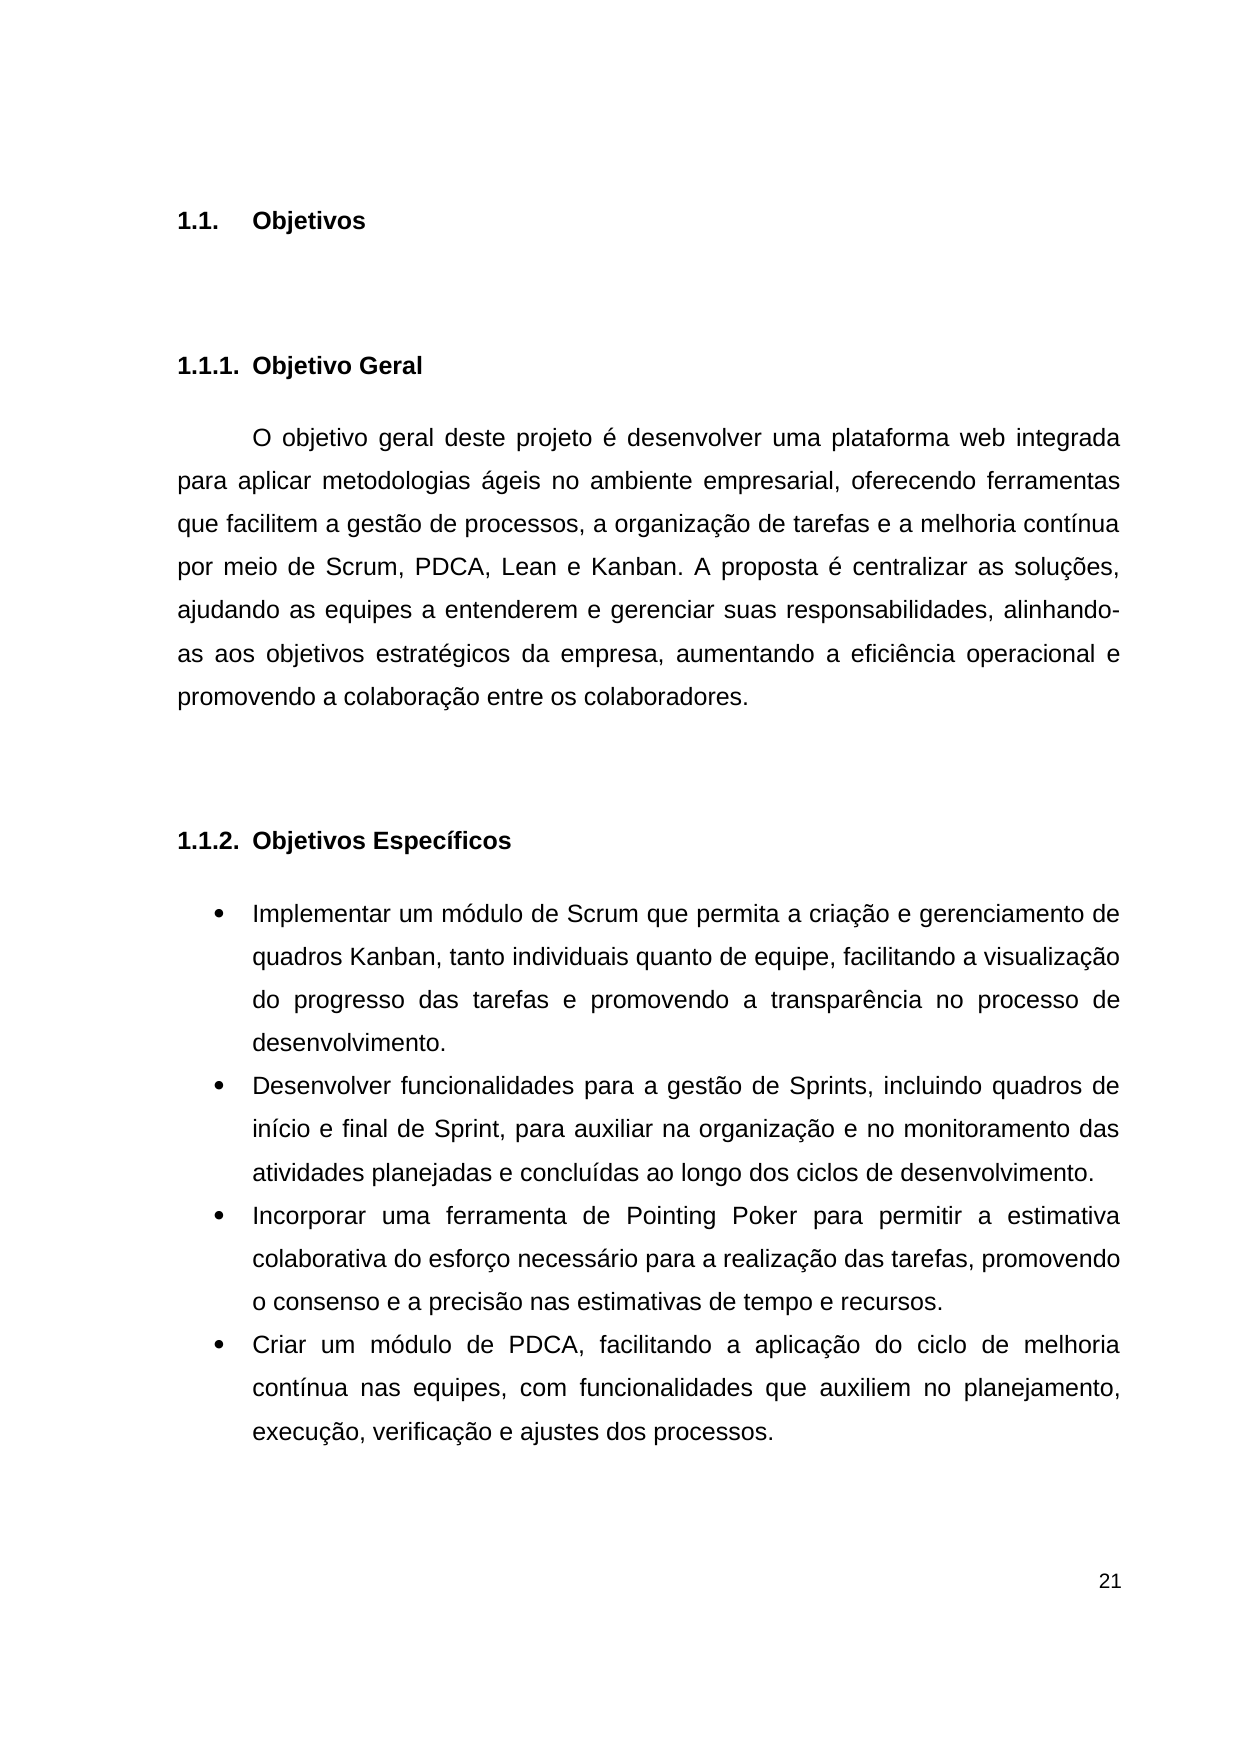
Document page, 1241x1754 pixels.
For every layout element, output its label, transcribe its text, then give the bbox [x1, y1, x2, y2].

title Desenvolver funcionalidades para a gestão de Sprints, incluindo quadros de início e final de Sprint, para auxiliar na organização e no monitoramento das atividades planejadas e concluídas ao longo dos ciclos de desenvolvimento. [214, 1071, 1122, 1186]
subtitle Objetivos [177, 206, 1122, 235]
subtitle Objetivo Geral [177, 351, 1122, 379]
title Criar um módulo de PDCA, facilitando a aplicação do ciclo de melhoria contínua nas equipes, com funcionalidades que auxiliem no planejamento, execução, verificação e ajustes dos processos. [214, 1330, 1122, 1445]
title Incorporar uma ferramenta de Pointing Poker para permitir a estimativa colaborativa do esforço necessário para a realização das tarefas, promovendo o consenso e a precisão nas estimativas de tempo e recursos. [214, 1201, 1122, 1316]
subtitle Objetivos Específicos [177, 826, 1122, 855]
title O objetivo geral deste projeto é desenvolver uma plataforma web integrada para aplicar metodologias ágeis no ambiente empresarial, oferecendo ferramentas que facilitem a gestão de processos, a organização de tarefas e a melhoria contínua por meio de Scrum, PDCA, Lean e Kanban. A proposta é centralizar as soluções, ajudando as equipes a entenderem e gerenciar suas responsabilidades, alinhando-as aos objetivos estratégicos da empresa, aumentando a eficiência operacional e promovendo a colaboração entre os colaboradores. [177, 423, 1122, 711]
title Implementar um módulo de Scrum que permita a criação e gerenciamento de quadros Kanban, tanto individuais quanto de equipe, facilitando a visualização do progresso das tarefas e promovendo a transparência no processo de desenvolvimento. [214, 899, 1122, 1057]
